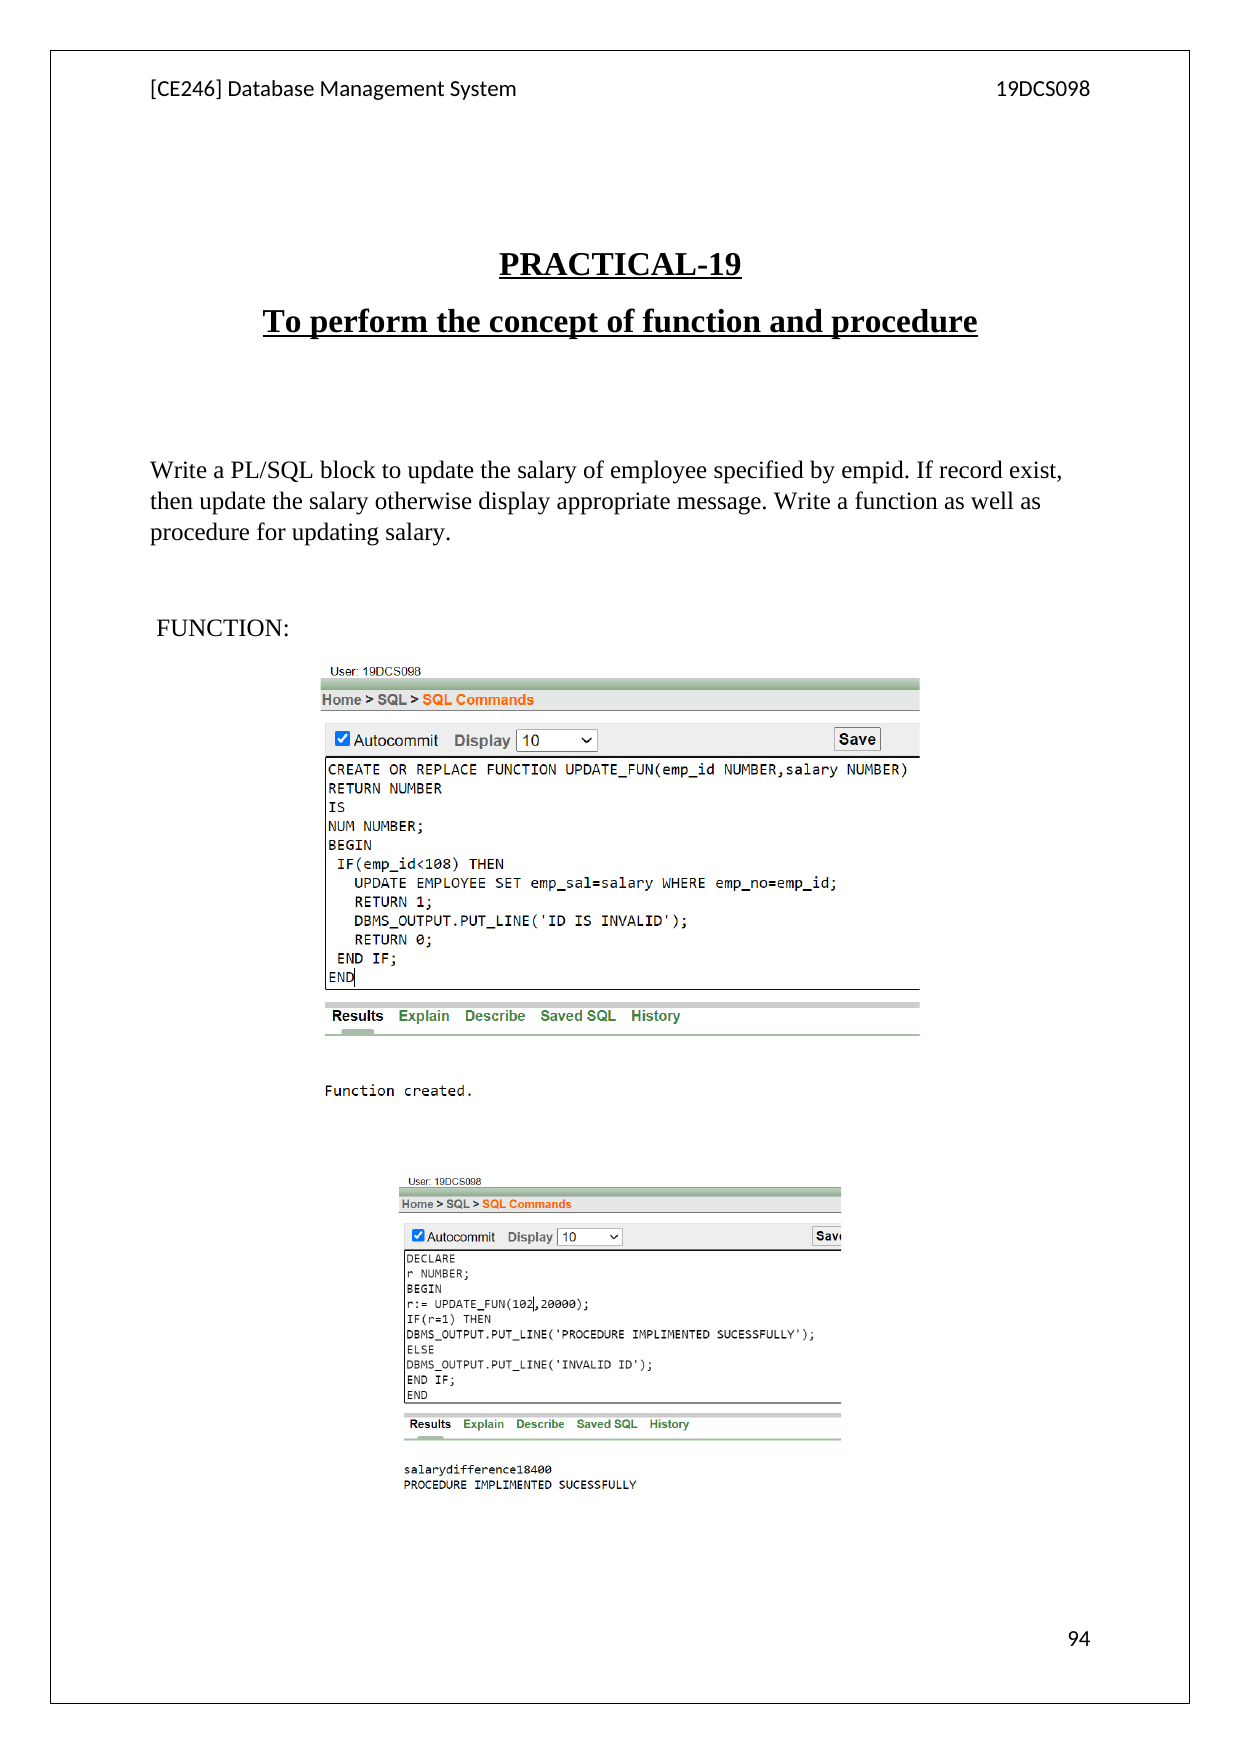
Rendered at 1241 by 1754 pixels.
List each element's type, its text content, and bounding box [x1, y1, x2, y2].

text FUNCTION: [150, 613, 1090, 641]
picture [320, 660, 920, 1107]
text PRACTICAL-19 [150, 244, 1090, 282]
picture [399, 1173, 842, 1502]
text Write a PL/SQL block to update the salary of employee specified by empid. If record exist, then update the salary otherwise display appropriate message. Write a function as well as procedure for updating salary. [150, 455, 1090, 546]
text To perform the concept of function and procedure [150, 302, 1090, 340]
